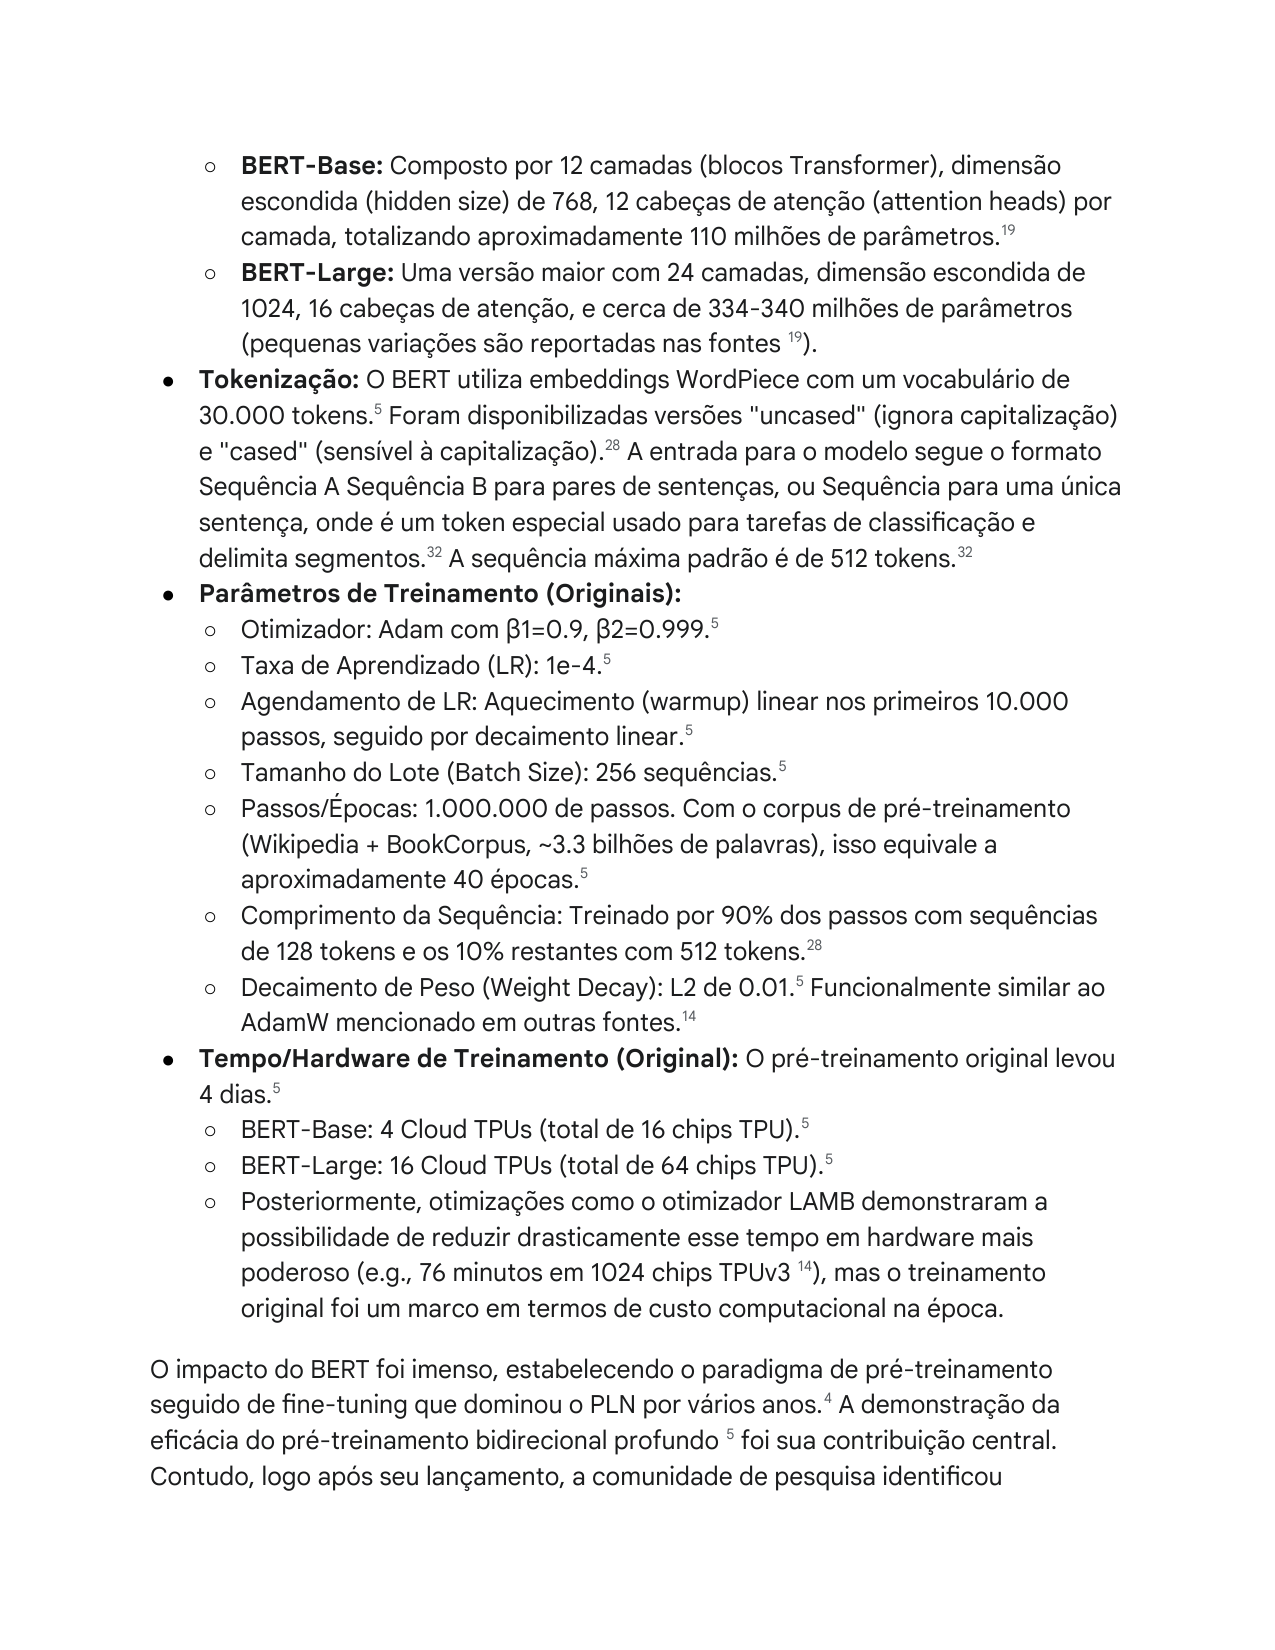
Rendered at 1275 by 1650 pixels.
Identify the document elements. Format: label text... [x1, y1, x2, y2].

list Tempo/Hardware de Treinamento (Original): O pré-treinamento original levou 4 dias.5 [161, 1043, 1125, 1110]
list Otimizador: Adam com β1=0.9, β2=0.999.5 [203, 614, 1125, 646]
list Posteriormente, otimizações como o otimizador LAMB demonstraram a possibilidade de reduzir drasticamente esse tempo em hardware mais poderoso (e.g., 76 minutos em 1024 chips TPUv3 14), mas o treinamento original foi um marco em termos de custo computacional na época. [203, 1186, 1125, 1325]
list Passos/Épocas: 1.000.000 de passos. Com o corpus de pré-treinamento (Wikipedia + BookCorpus, ~3.3 bilhões de palavras), isso equivale a aproximadamente 40 épocas.5 [203, 793, 1125, 896]
list Agendamento de LR: Aquecimento (warmup) linear nos primeiros 10.000 passos, seguido por decaimento linear.5 [203, 686, 1125, 753]
list Tokenização: O BERT utiliza embeddings WordPiece com um vocabulário de 30.000 tokens.5 Foram disponibilizadas versões "uncased" (ignora capitalização) e "cased" (sensível à capitalização).28 A entrada para o modelo segue o formato Sequência A Sequência B para pares de sentenças, ou Sequência para uma única sentença, onde é um token especial usado para tarefas de classificação e delimita segmentos.32 A sequência máxima padrão é de 512 tokens.32 [161, 364, 1125, 574]
list BERT-Large: 16 Cloud TPUs (total de 64 chips TPU).5 [203, 1150, 1125, 1182]
list BERT-Base: 4 Cloud TPUs (total de 16 chips TPU).5 [203, 1115, 1125, 1146]
list Decaimento de Peso (Weight Decay): L2 de 0.01.5 Funcionalmente similar ao AdamW mencionado em outras fontes.14 [203, 972, 1125, 1039]
list BERT-Base: Composto por 12 camadas (blocos Transformer), dimensão escondida (hidden size) de 768, 12 cabeças de atenção (attention heads) por camada, totalizando aproximadamente 110 milhões de parâmetros.19 [203, 150, 1125, 253]
list Tamanho do Lote (Batch Size): 256 sequências.5 [203, 757, 1125, 789]
list Taxa de Aprendizado (LR): 1e-4.5 [203, 650, 1125, 682]
list Comprimento da Sequência: Treinado por 90% dos passos com sequências de 128 tokens e os 10% restantes com 512 tokens.28 [203, 900, 1125, 967]
list Parâmetros de Treinamento (Originais): [161, 579, 1125, 610]
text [150, 1354, 1125, 1493]
list BERT-Large: Uma versão maior com 24 camadas, dimensão escondida de 1024, 16 cabeças de atenção, e cerca de 334-340 milhões de parâmetros (pequenas variações são reportadas nas fontes 19). [203, 257, 1125, 360]
